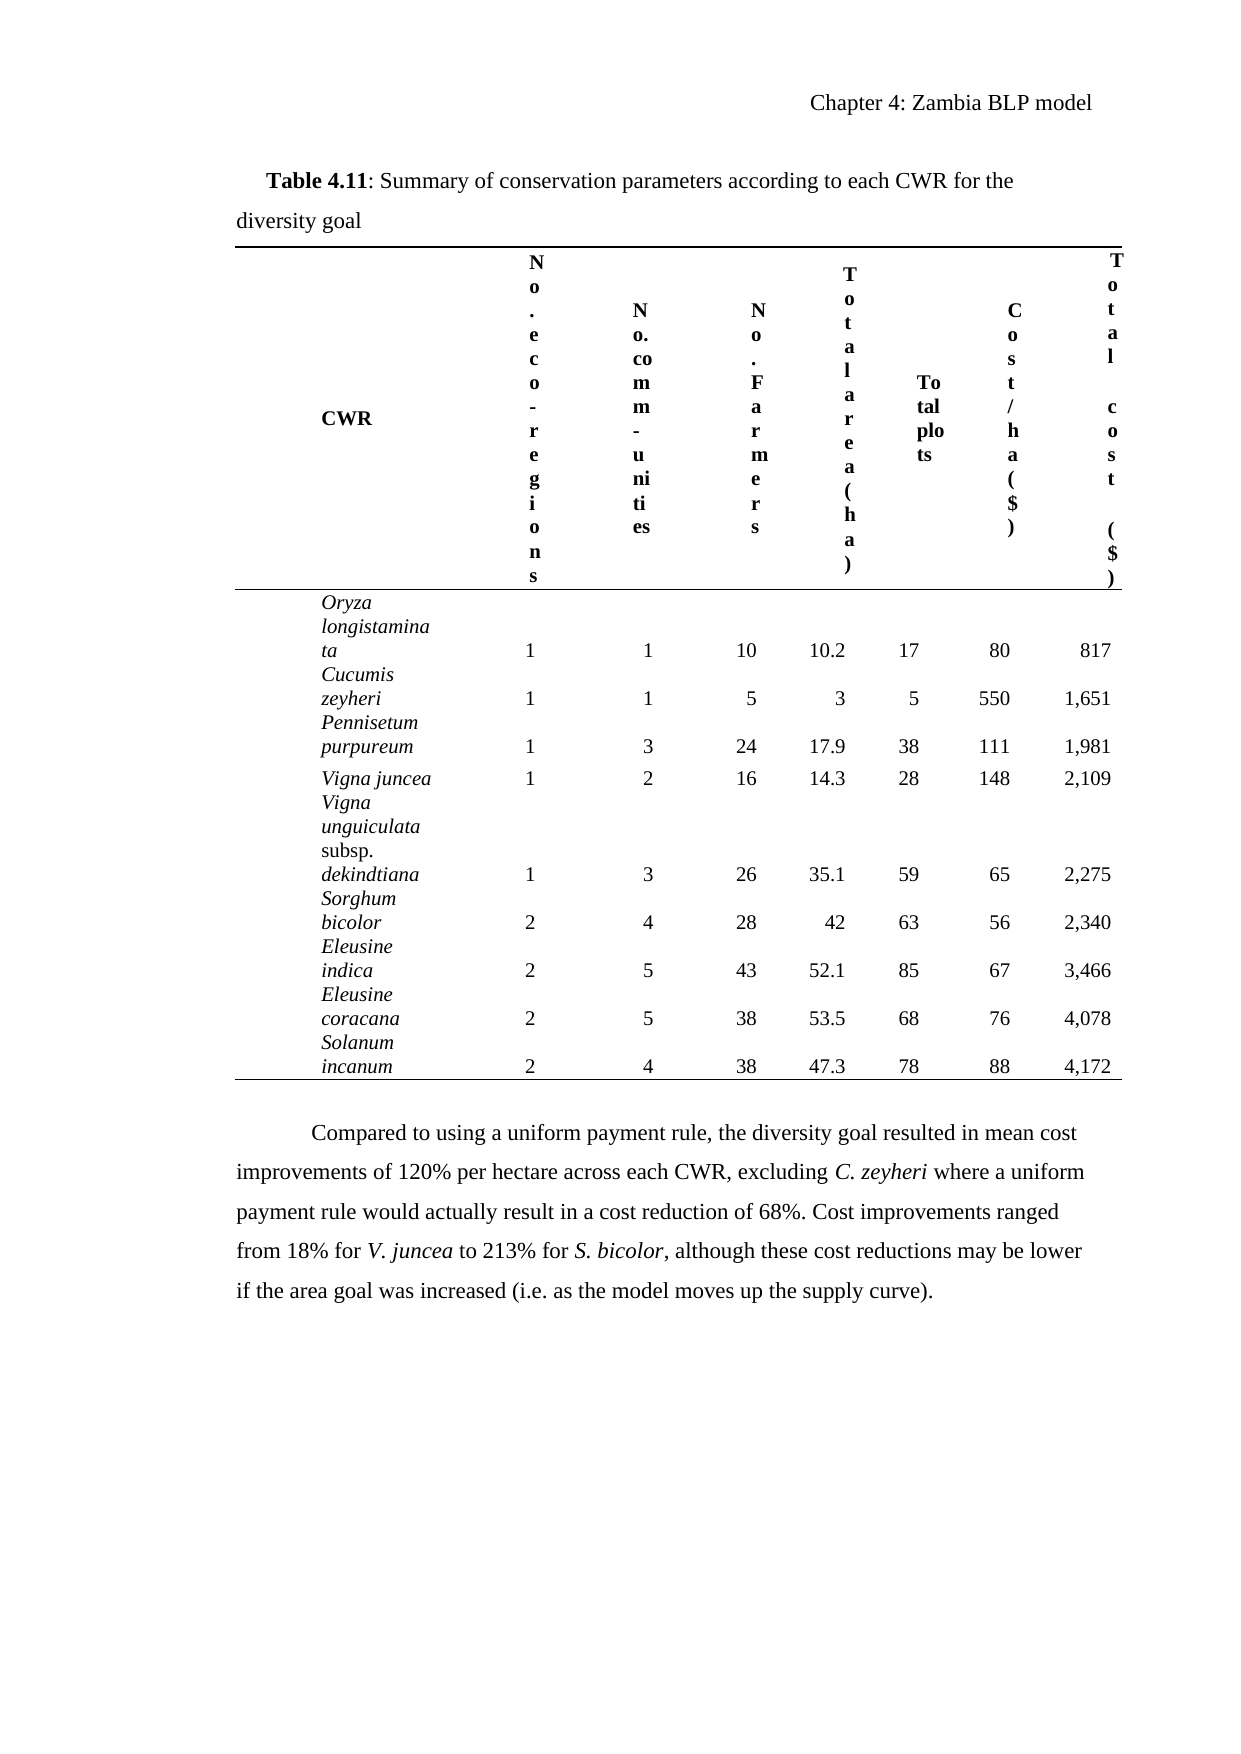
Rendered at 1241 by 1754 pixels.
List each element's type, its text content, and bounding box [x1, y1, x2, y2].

table_header No. comm-unities [546, 248, 664, 589]
table_header Total plots [856, 248, 930, 589]
table_header Total area (ha) [768, 248, 856, 589]
table_cell Oryza longistaminata [235, 590, 443, 662]
table_cell 1 [443, 759, 546, 790]
table_cell 26 [665, 790, 768, 886]
table_cell Pennisetum purpureum [235, 710, 443, 758]
table_cell 3 [546, 790, 664, 886]
table_cell 28 [665, 886, 768, 934]
table_cell 5 [665, 662, 768, 710]
table_cell 3 [546, 710, 664, 758]
table_cell 111 [930, 710, 1021, 758]
table_cell 2,340 [1021, 886, 1122, 934]
table_cell 2 [443, 982, 546, 1030]
table_cell 14.3 [768, 759, 856, 790]
table_cell 1 [443, 710, 546, 758]
table_cell 1 [546, 662, 664, 710]
table_cell 4,172 [1021, 1030, 1122, 1078]
table_cell 10 [665, 590, 768, 662]
table_cell 5 [856, 662, 930, 710]
table_cell 1,651 [1021, 662, 1122, 710]
table_cell 2,275 [1021, 790, 1122, 886]
table_cell 38 [665, 982, 768, 1030]
table_cell 65 [930, 790, 1021, 886]
table_cell 148 [930, 759, 1021, 790]
table_cell 63 [856, 886, 930, 934]
table_cell 3,466 [1021, 934, 1122, 982]
table_cell 42 [768, 886, 856, 934]
table_cell Sorghum bicolor [235, 886, 443, 934]
table_cell Eleusine coracana [235, 982, 443, 1030]
table_cell 67 [930, 934, 1021, 982]
table_cell 5 [546, 934, 664, 982]
table_cell 2,109 [1021, 759, 1122, 790]
table_cell 80 [930, 590, 1021, 662]
table_cell 78 [856, 1030, 930, 1078]
table_cell 47.3 [768, 1030, 856, 1078]
table_cell 35.1 [768, 790, 856, 886]
table_cell 68 [856, 982, 930, 1030]
table_cell Eleusine indica [235, 934, 443, 982]
table_cell 53.5 [768, 982, 856, 1030]
table_cell Vigna juncea [235, 759, 443, 790]
table_cell 1,981 [1021, 710, 1122, 758]
table_header Total cost ($) [1021, 248, 1122, 589]
table_cell 4 [546, 1030, 664, 1078]
table_cell 3 [768, 662, 856, 710]
table_cell Solanum incanum [235, 1030, 443, 1078]
table_cell 38 [856, 710, 930, 758]
table_cell 38 [665, 1030, 768, 1078]
table_cell Cucumis zeyheri [235, 662, 443, 710]
table_cell 28 [856, 759, 930, 790]
table_cell 550 [930, 662, 1021, 710]
table_cell 85 [856, 934, 930, 982]
table_cell 52.1 [768, 934, 856, 982]
table_cell 1 [443, 590, 546, 662]
table_header No. eco-regions [443, 248, 546, 589]
table_cell 88 [930, 1030, 1021, 1078]
table_header CWR [235, 248, 443, 589]
table_cell Vigna unguiculata subsp. dekindtiana [235, 790, 443, 886]
table_cell 24 [665, 710, 768, 758]
table_cell 4 [546, 886, 664, 934]
table_cell 16 [665, 759, 768, 790]
table_cell 2 [443, 1030, 546, 1078]
table_cell 2 [546, 759, 664, 790]
table_cell 17 [856, 590, 930, 662]
table_cell 56 [930, 886, 1021, 934]
table_header No. Farmers [665, 248, 768, 589]
table_cell 2 [443, 886, 546, 934]
table_cell 4,078 [1021, 982, 1122, 1030]
table_cell 43 [665, 934, 768, 982]
table_cell 59 [856, 790, 930, 886]
table_cell 2 [443, 934, 546, 982]
table_cell 76 [930, 982, 1021, 1030]
table_cell 1 [443, 790, 546, 886]
table_cell 17.9 [768, 710, 856, 758]
table_cell 1 [443, 662, 546, 710]
table_cell 1 [546, 590, 664, 662]
table_cell 10.2 [768, 590, 856, 662]
table_cell 5 [546, 982, 664, 1030]
text Compared to using a uniform payment rule, the diversity goal resulted in mean cost improvements of 120% per hectare across each CWR, excluding C. zeyheri where a uniform payment rule would actually result in a cost reduction of 68%. Cost improvements ranged from 18% for V. juncea to 213% for S. bicolor, although these cost reductions may be lower if the area goal was increased (i.e. as the model moves up the supply curve). [236, 1119, 1092, 1303]
table_cell 817 [1021, 590, 1122, 662]
table_header Cost/ha ($) [930, 248, 1021, 589]
